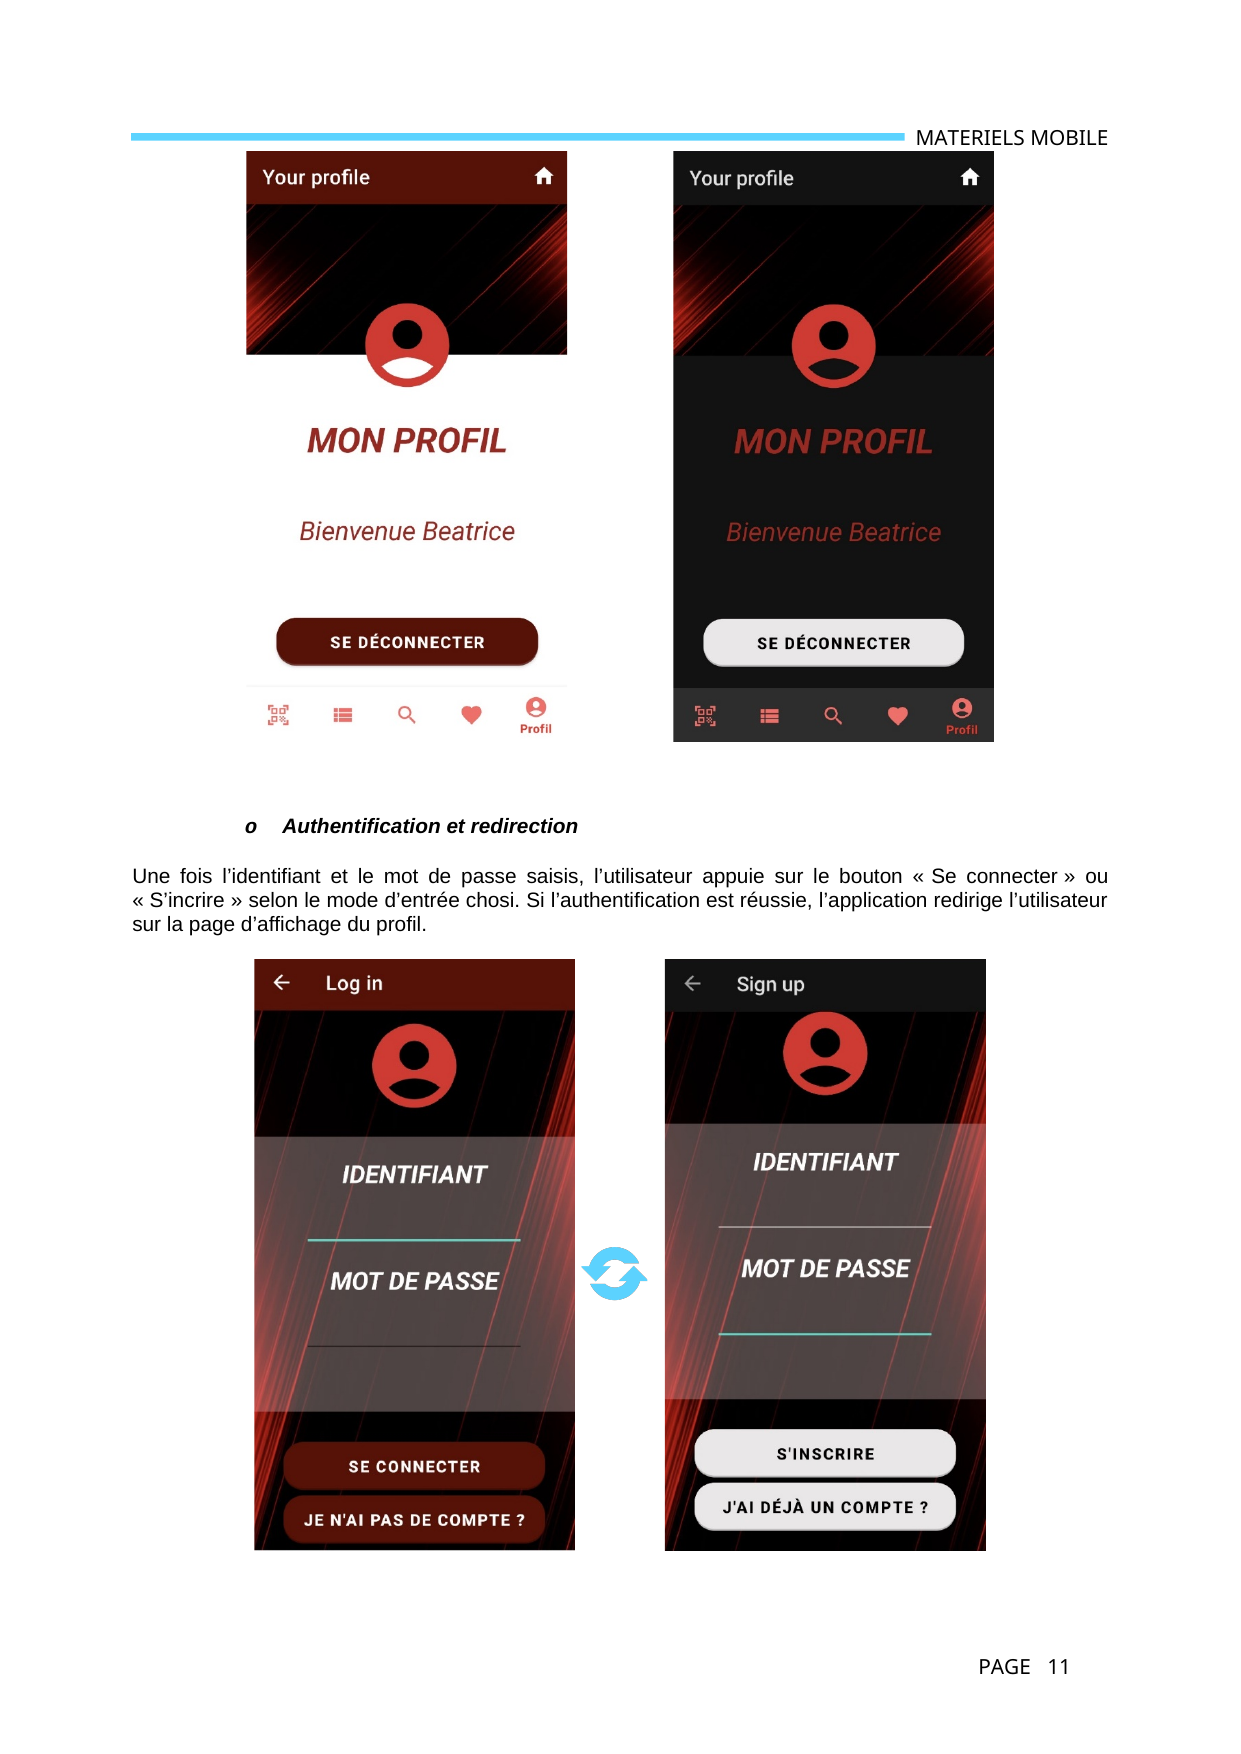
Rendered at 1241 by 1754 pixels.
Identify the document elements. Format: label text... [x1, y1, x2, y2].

picture [246, 151, 568, 742]
text Une fois l’identifiant et le mot de passe saisis, l’utilisateur appuie sur le bouton « Se connecter » ou « S’incrire » selon le mode d’entrée chosi. Si l’authentification est réussie, l’application redirige l’utilisateur sur la page d’affichage du profil. [132, 864, 1108, 936]
picture [581, 1240, 648, 1307]
picture [664, 959, 986, 1551]
picture [673, 151, 994, 742]
list Authentification et redirection [244, 814, 1108, 840]
picture [254, 959, 575, 1551]
